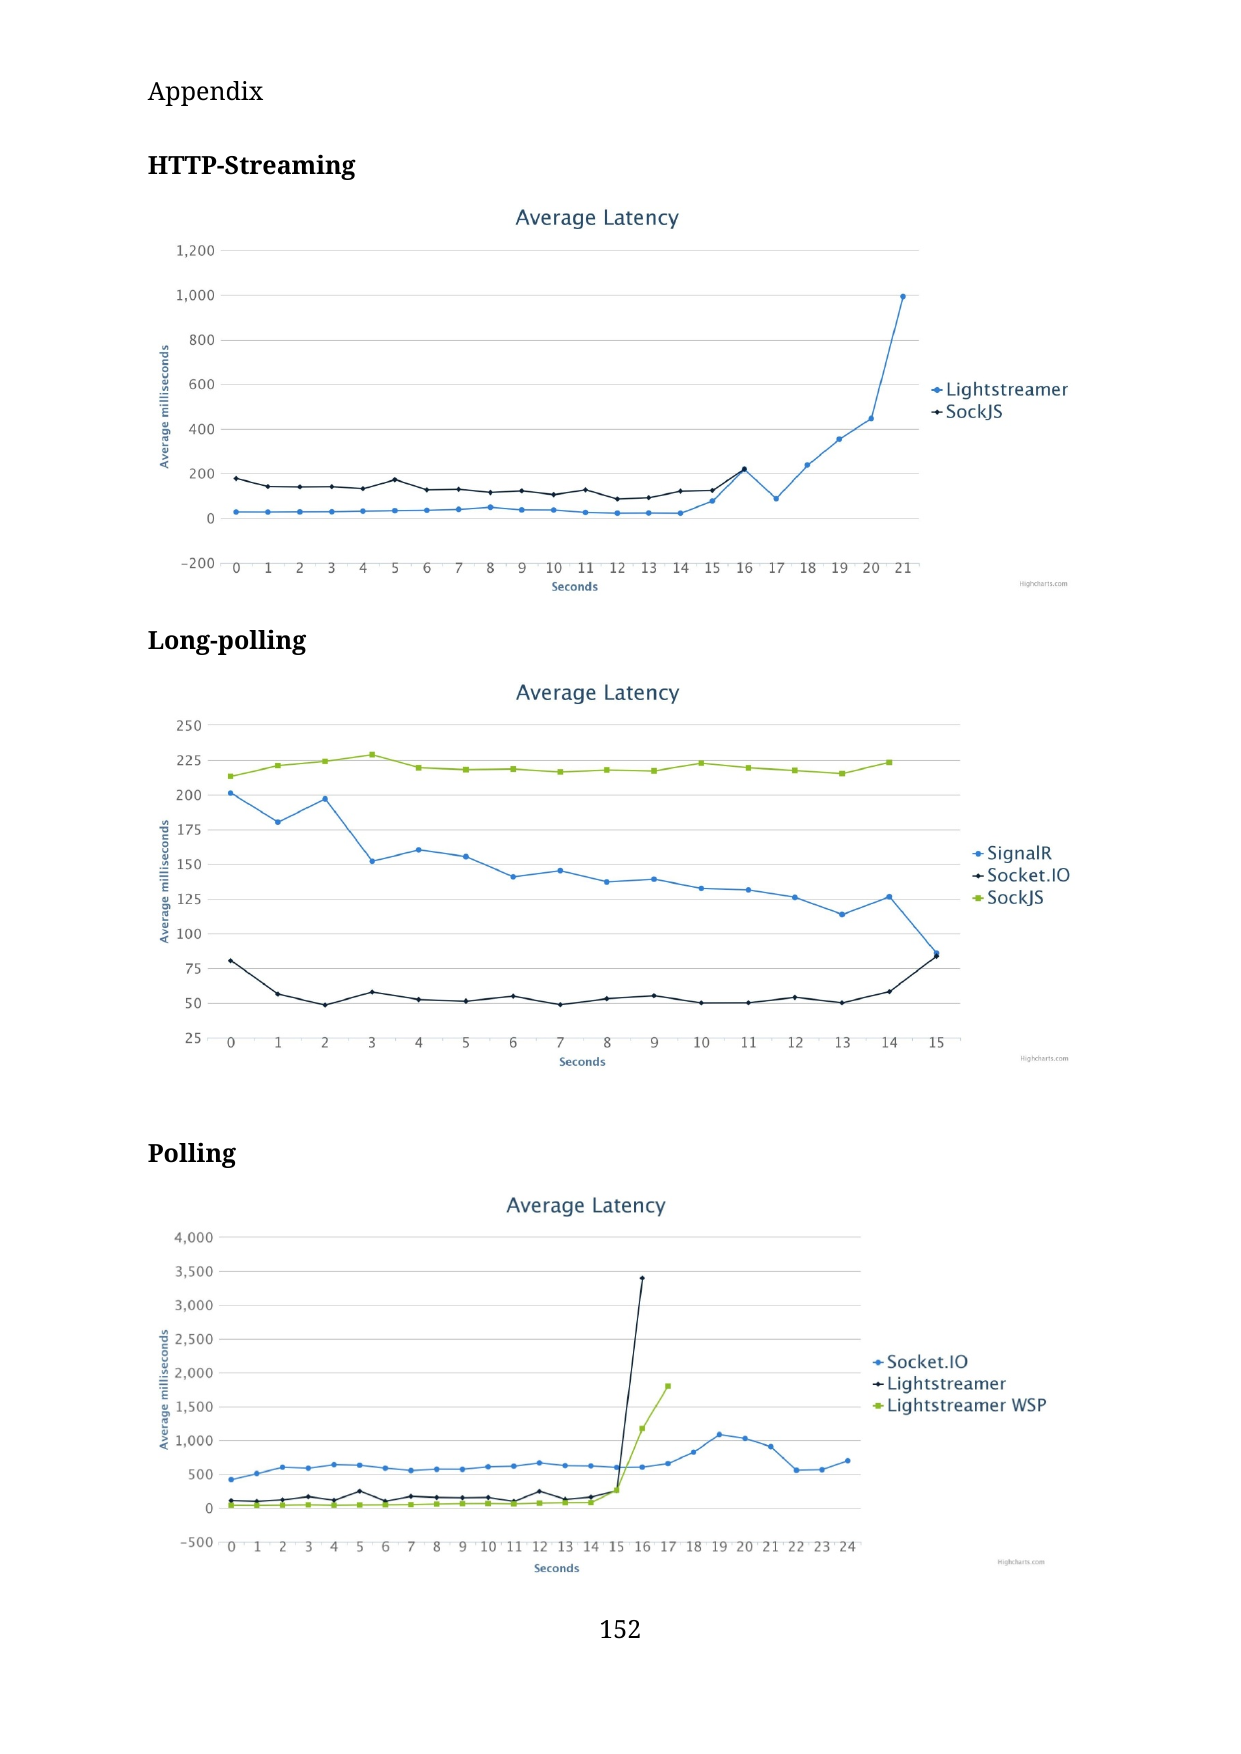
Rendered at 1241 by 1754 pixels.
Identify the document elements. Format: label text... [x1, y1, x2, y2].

text Polling [148, 1136, 1092, 1170]
text HTTP-Streaming [148, 148, 1092, 182]
picture [147, 207, 1074, 597]
text Long-polling [148, 622, 1092, 656]
picture [147, 1196, 1051, 1576]
picture [147, 682, 1075, 1071]
